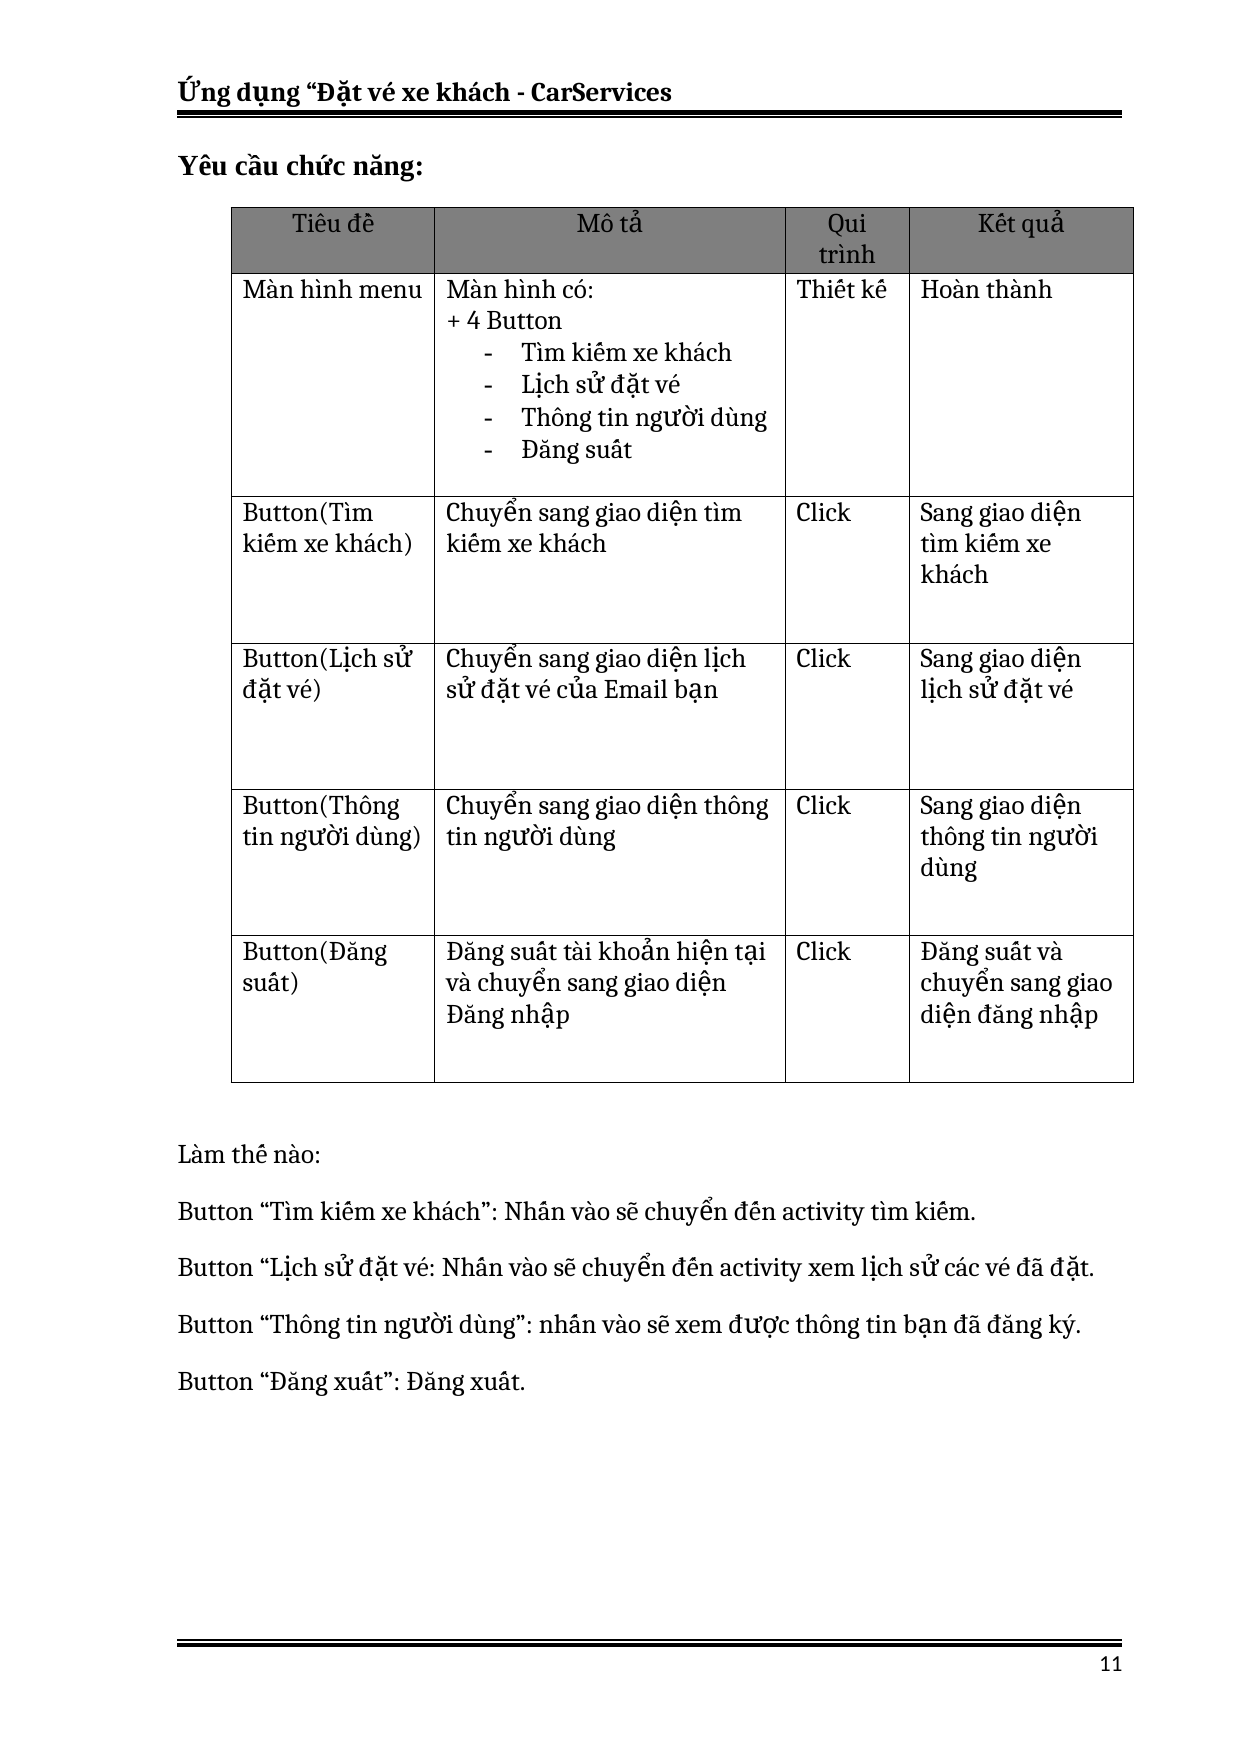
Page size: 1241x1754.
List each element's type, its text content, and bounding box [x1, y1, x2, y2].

table_header Mô tả [435, 208, 785, 273]
table_cell Sang giao diện lịch sử đặt vé [910, 644, 1133, 789]
table_cell Button(Thông tin người dùng) [232, 790, 434, 935]
table_cell Hoàn thành [910, 274, 1133, 496]
table_cell Màn hình menu [232, 274, 434, 496]
table_cell Click [786, 497, 909, 642]
table_header Tiêu đề [232, 208, 434, 273]
text Yêu cầu chức năng: [177, 148, 1122, 181]
text Button “Thông tin người dùng”: nhấn vào sẽ xem được thông tin bạn đã đăng ký. [177, 1309, 1122, 1340]
table_cell Click [786, 644, 909, 789]
table_cell Button(Tìm kiếm xe khách) [232, 497, 434, 642]
table_cell Đăng suất và chuyển sang giao diện đăng nhập [910, 936, 1133, 1082]
text Button “Tìm kiếm xe khách”: Nhấn vào sẽ chuyển đến activity tìm kiếm. [177, 1196, 1122, 1227]
text Button “Lịch sử đặt vé: Nhấn vào sẽ chuyển đến activity xem lịch sử các vé đã đặt. [177, 1252, 1122, 1284]
table_cell Thiết kế [786, 274, 909, 496]
table_cell Chuyển sang giao diện lịch sử đặt vé của Email bạn [435, 644, 785, 789]
text Button “Đăng xuất”: Đăng xuất. [177, 1366, 1122, 1397]
text Làm thế nào: [177, 1139, 1122, 1171]
table_cell Màn hình có: + 4 Button Tìm kiếm xe khách Lịch sử đặt vé Thông tin người dùng Đăng suất [435, 274, 785, 496]
table_cell Sang giao diện tìm kiếm xe khách [910, 497, 1133, 642]
table_header Qui trình [786, 208, 909, 273]
table_header Kết quả [910, 208, 1133, 273]
table_cell Đăng suất tài khoản hiện tại và chuyển sang giao diện Đăng nhập [435, 936, 785, 1082]
table_cell Sang giao diện thông tin người dùng [910, 790, 1133, 935]
table_cell Click [786, 936, 909, 1082]
table_cell Button(Đăng suất) [232, 936, 434, 1082]
table_cell Chuyển sang giao diện thông tin người dùng [435, 790, 785, 935]
table_cell Click [786, 790, 909, 935]
table_cell Button(Lịch sử đặt vé) [232, 644, 434, 789]
table_cell Chuyển sang giao diện tìm kiếm xe khách [435, 497, 785, 642]
